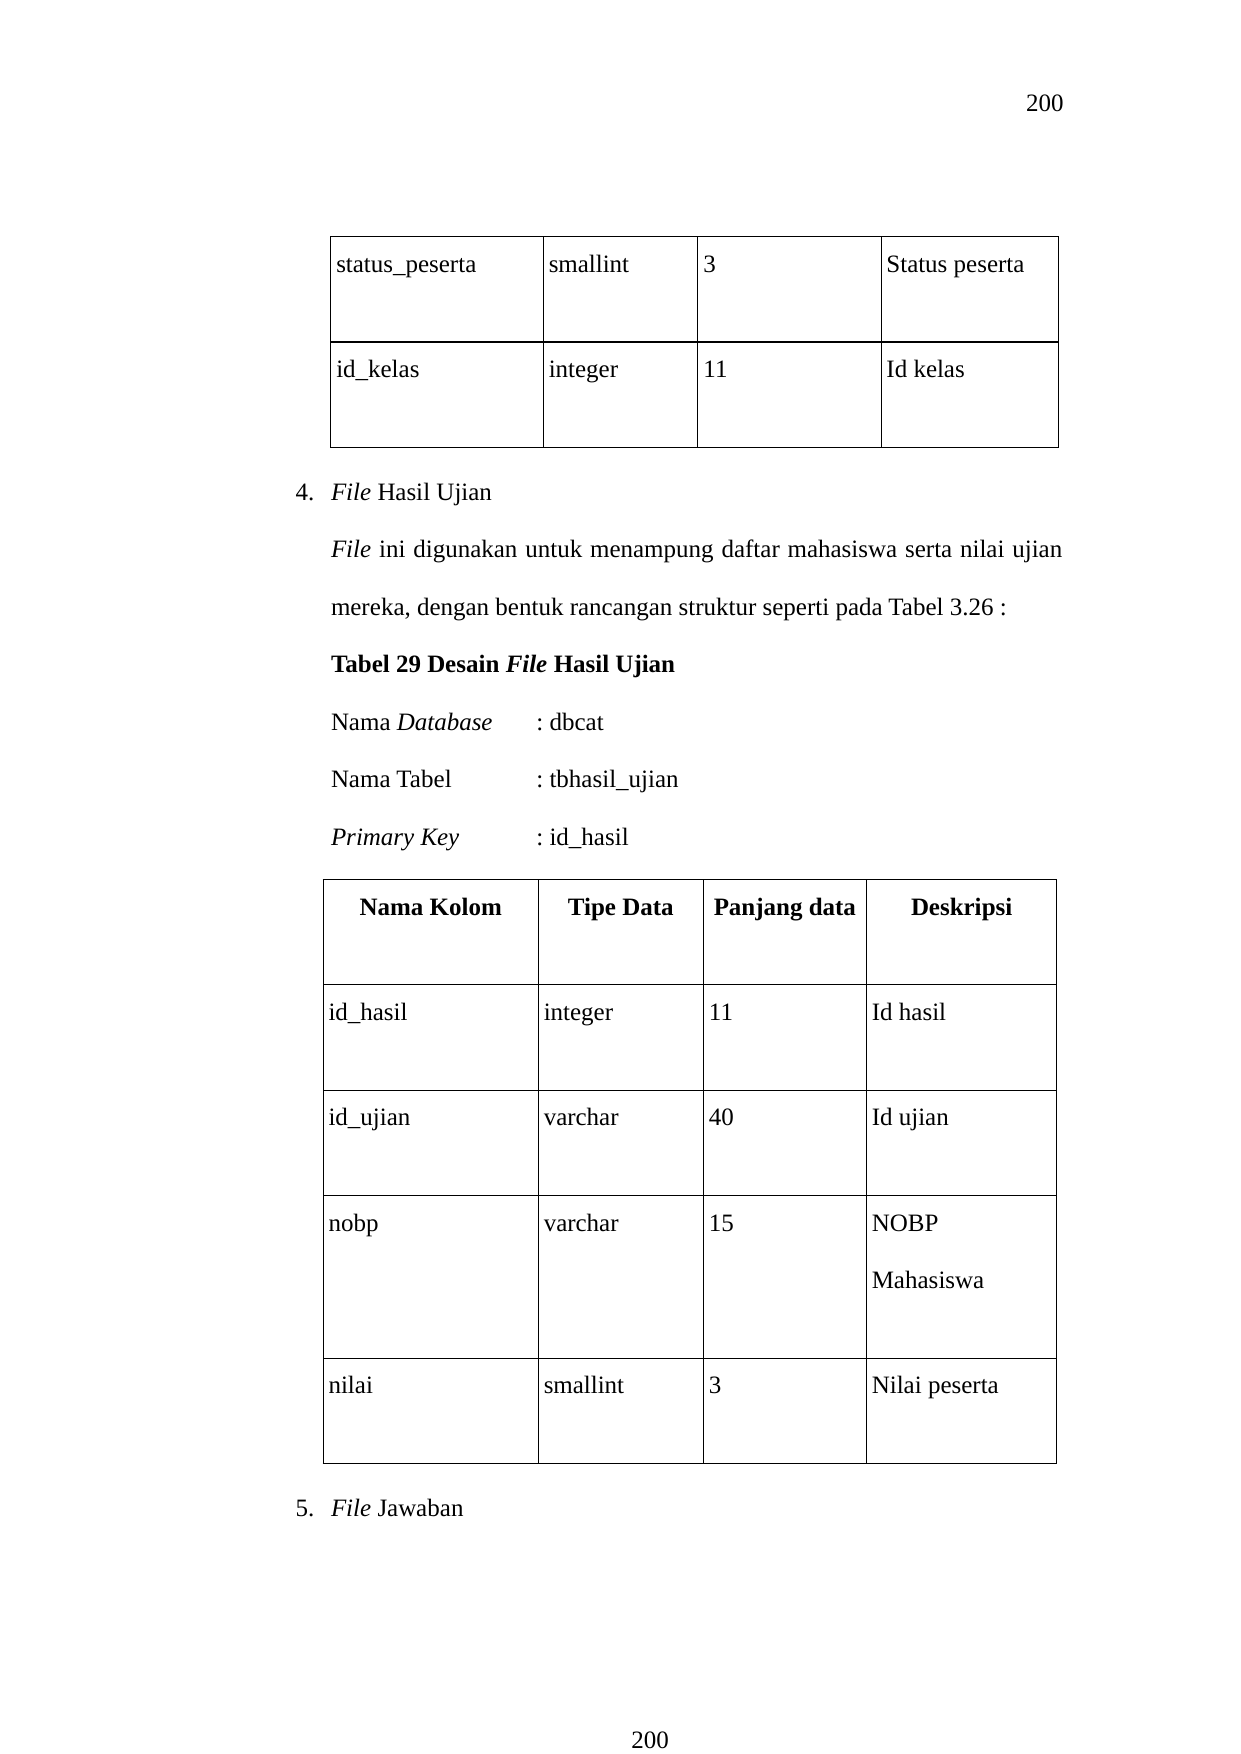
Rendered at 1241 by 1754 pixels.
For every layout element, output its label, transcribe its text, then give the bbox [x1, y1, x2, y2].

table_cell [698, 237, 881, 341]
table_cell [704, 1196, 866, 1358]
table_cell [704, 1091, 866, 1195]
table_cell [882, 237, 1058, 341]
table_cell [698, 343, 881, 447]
list Tabel 3.26 Desain File Hasil Ujian [331, 649, 1063, 678]
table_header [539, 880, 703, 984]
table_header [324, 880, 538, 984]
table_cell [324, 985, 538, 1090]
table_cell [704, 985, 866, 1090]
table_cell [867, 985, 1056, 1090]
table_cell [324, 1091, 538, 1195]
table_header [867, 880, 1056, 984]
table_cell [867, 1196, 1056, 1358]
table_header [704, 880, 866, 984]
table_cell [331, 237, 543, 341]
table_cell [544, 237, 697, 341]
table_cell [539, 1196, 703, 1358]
list File Jawaban [295, 1493, 1063, 1522]
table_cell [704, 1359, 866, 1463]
list File ini digunakan untuk menampung daftar mahasiswa serta nilai ujian mereka, dengan bentuk rancangan struktur seperti pada Tabel 3.26 : [331, 534, 1063, 620]
list Nama Database : dbcat [331, 707, 1063, 735]
list Primary Key : id_hasil [331, 822, 1063, 850]
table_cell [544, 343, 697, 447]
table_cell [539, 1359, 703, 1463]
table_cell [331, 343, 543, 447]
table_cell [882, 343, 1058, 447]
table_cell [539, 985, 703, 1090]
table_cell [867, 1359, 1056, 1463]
list Nama Tabel : tbhasil_ujian [331, 764, 1063, 793]
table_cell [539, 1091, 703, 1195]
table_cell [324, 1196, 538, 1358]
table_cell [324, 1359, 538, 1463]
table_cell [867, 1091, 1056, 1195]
list File Hasil Ujian [295, 477, 1063, 505]
